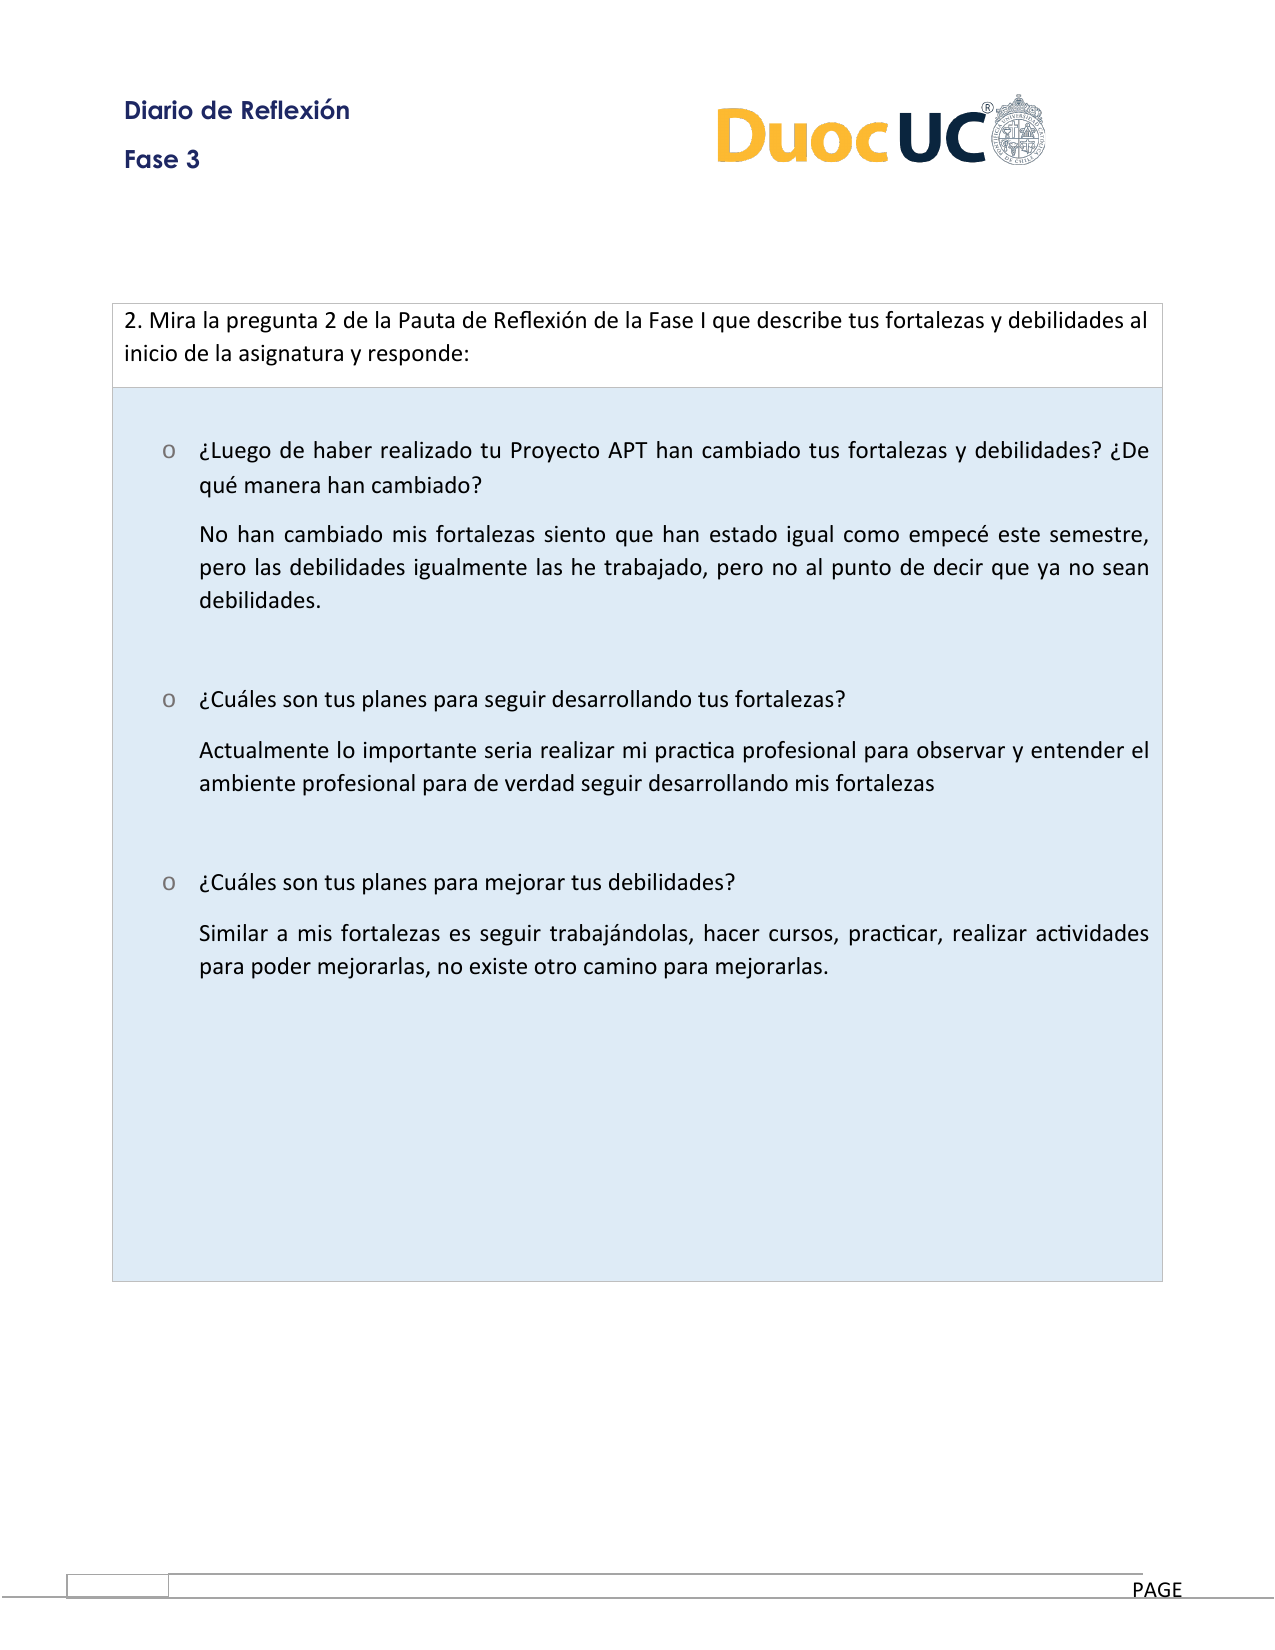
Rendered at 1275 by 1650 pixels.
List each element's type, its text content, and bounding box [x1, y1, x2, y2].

picture [717, 94, 1046, 165]
table_header 2. Mira la pregunta 2 de la Pauta de Reflexión de la Fase I que describe tus fortalezas y debilidades al inicio de la asignatura y responde: [113, 304, 1162, 387]
table_cell ¿Luego de haber realizado tu Proyecto APT han cambiado tus fortalezas y debilidades? ¿De qué manera han cambiado? No han cambiado mis fortalezas siento que han estado igual como empecé este semestre, pero las debilidades igualmente las he trabajado, pero no al punto de decir que ya no sean debilidades. ¿Cuáles son tus planes para seguir desarrollando tus fortalezas? Actualmente lo importante seria realizar mi practica profesional para observar y entender el ambiente profesional para de verdad seguir desarrollando mis fortalezas ¿Cuáles son tus planes para mejorar tus debilidades? Similar a mis fortalezas es seguir trabajándolas, hacer cursos, practicar, realizar actividades para poder mejorarlas, no existe otro camino para mejorarlas. [113, 388, 1162, 1281]
